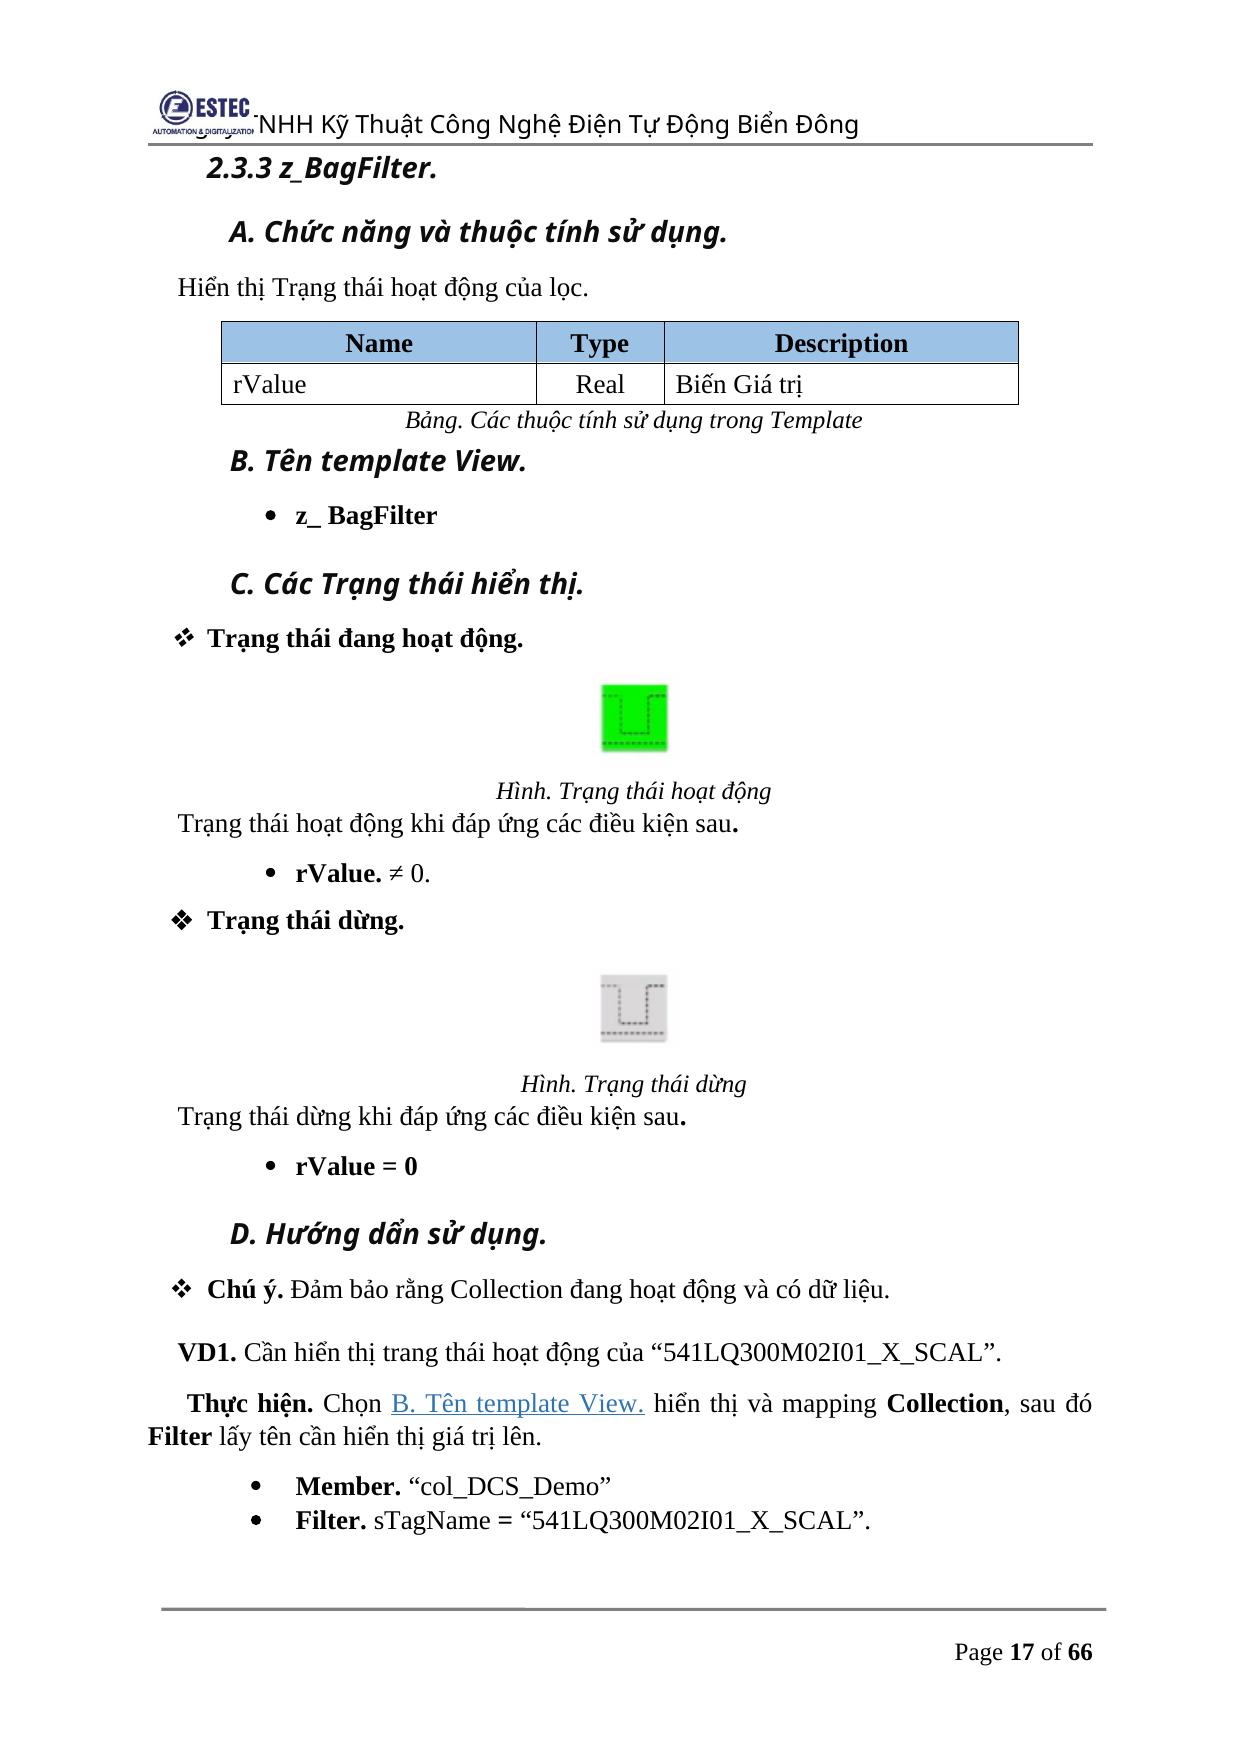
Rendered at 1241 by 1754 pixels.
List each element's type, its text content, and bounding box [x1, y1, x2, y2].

picture [591, 675, 679, 757]
list Chú ý. Đảm bảo rằng Collection đang hoạt động và có dữ liệu. [169, 1273, 1092, 1304]
subtitle 2.3.3 z_BagFilter. [177, 148, 1092, 187]
text Trạng thái hoạt động khi đáp ứng các điều kiện sau. [148, 807, 1092, 838]
table_cell Biến Giá trị [665, 364, 1018, 404]
subtitle B. Tên template View. [229, 440, 1092, 480]
text Trạng thái dừng khi đáp ứng các điều kiện sau. [148, 1100, 1092, 1131]
subtitle D. Hướng dẩn sử dụng. [229, 1213, 1092, 1253]
text Hình. Trạng thái dừng [148, 1069, 1092, 1097]
list Filter. sTagName = “541LQ300M02I01_X_SCAL”. [251, 1504, 1092, 1535]
picture [147, 87, 254, 134]
text Thực hiện. Chọn Tên template View hiển thị và mapping Collection, sau đó Filter lấy tên cần hiển thị giá trị lên. [148, 1387, 1092, 1451]
text Bảng. Các thuộc tính sử dụng trong Template [148, 405, 1092, 433]
subtitle C. Các Trạng thái hiển thị. [229, 563, 1092, 603]
text VD1. Cần hiển thị trang thái hoạt động của “541LQ300M02I01_X_SCAL”. [177, 1336, 1092, 1368]
list Trạng thái dừng. [169, 904, 1092, 935]
subtitle A. Chức năng và thuộc tính sử dụng. [229, 211, 1092, 251]
list Member. “col_DCS_Demo” [251, 1470, 1092, 1502]
list z_ BagFilter [266, 499, 1092, 531]
table_cell rValue [222, 364, 536, 404]
table_header Name [222, 322, 536, 362]
text Hình. Trạng thái hoạt động [148, 776, 1092, 805]
text Hiển thị Trạng thái hoạt động của lọc. [148, 271, 1092, 302]
table_header Type [537, 322, 664, 362]
list rValue = 0 [266, 1150, 1092, 1181]
list rValue. ≠ 0. [266, 857, 1092, 888]
picture [591, 967, 679, 1050]
list Trạng thái đang hoạt động. [169, 622, 1092, 654]
table_header Description [665, 322, 1018, 362]
table_cell Real [537, 364, 664, 404]
